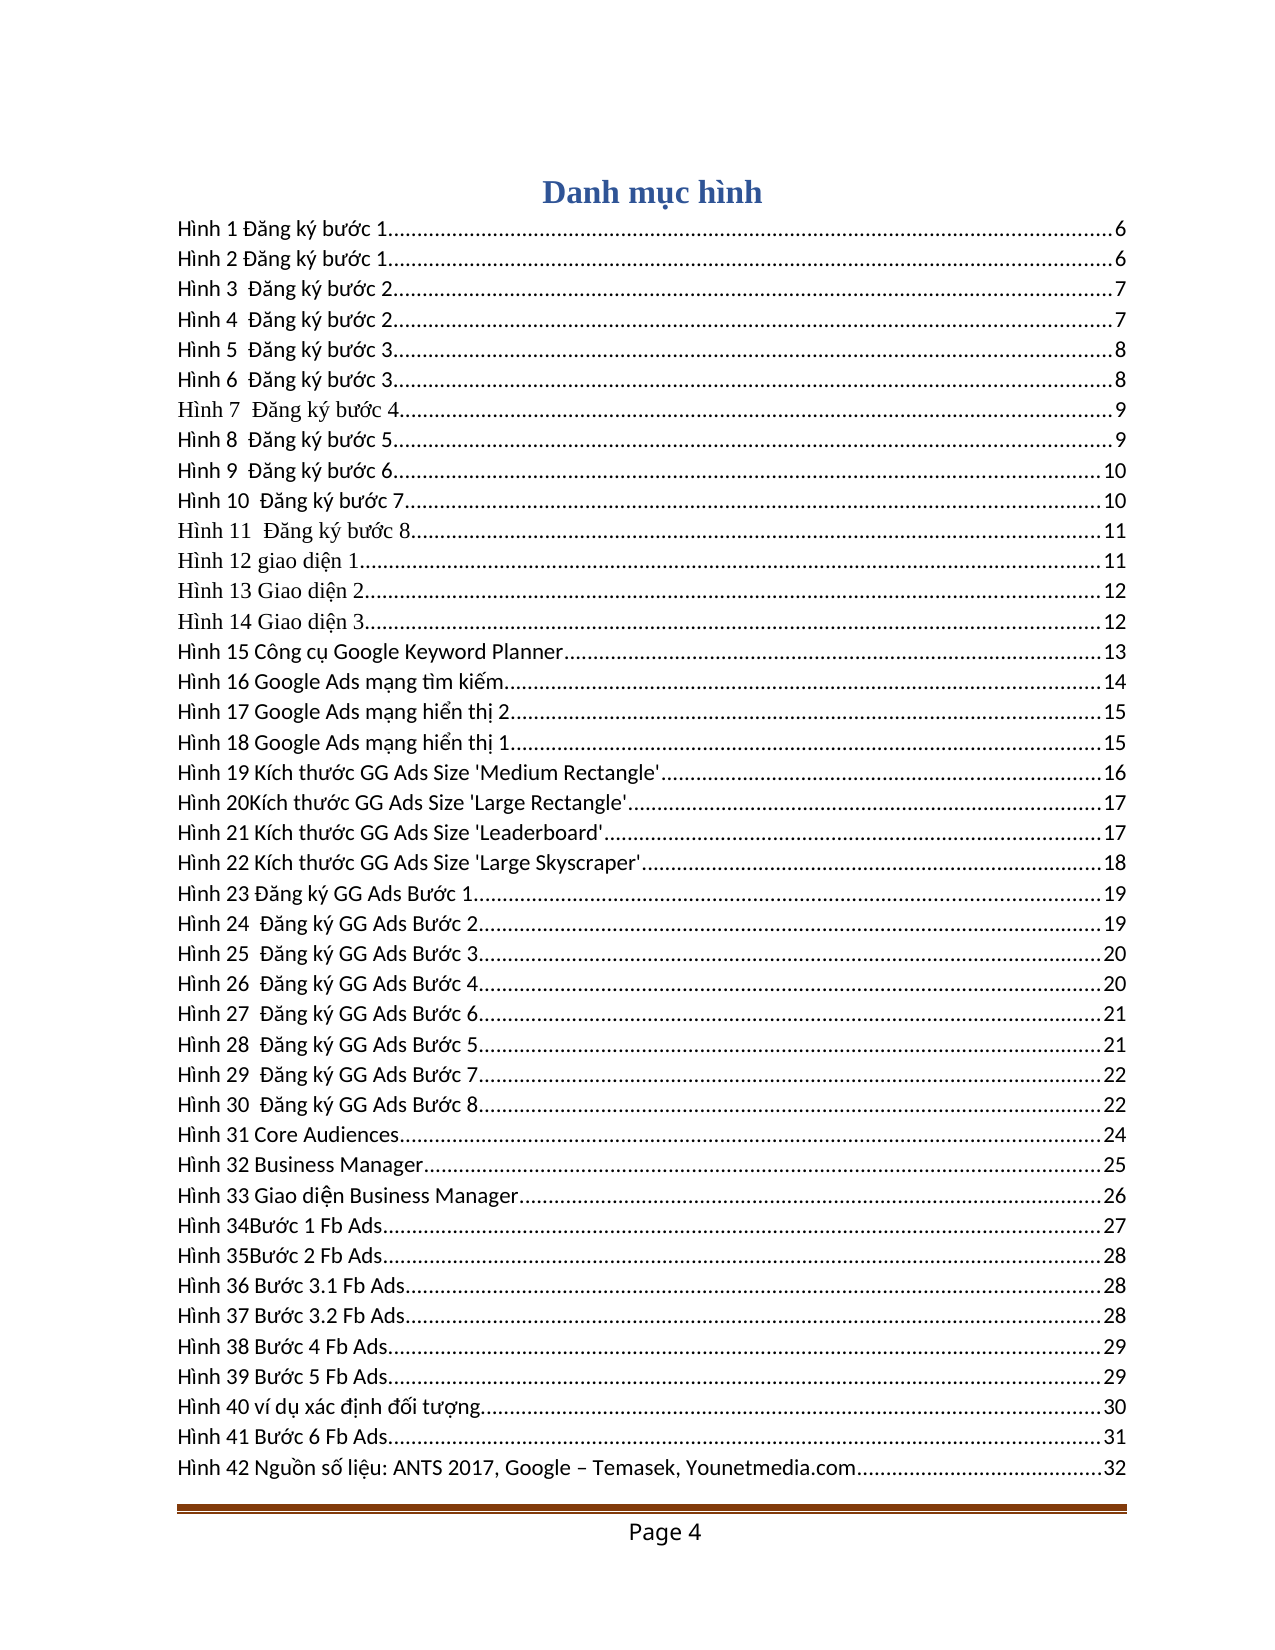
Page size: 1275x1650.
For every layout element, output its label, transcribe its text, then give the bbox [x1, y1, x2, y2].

text Hình 10 Đăng ký bước 7 10 [177, 486, 1127, 514]
text Hình 34Bước 1 Fb Ads 27 [177, 1211, 1127, 1239]
text Hình 22 Kích thước GG Ads Size 'Large Skyscraper' 18 [177, 848, 1127, 876]
text Hình 21 Kích thước GG Ads Size 'Leaderboard' 17 [177, 818, 1127, 846]
text Hình 30 Đăng ký GG Ads Bước 8 22 [177, 1090, 1127, 1118]
text Hình 3 Đăng ký bước 2 7 [177, 274, 1127, 302]
text Hình 1 Đăng ký bước 1 6 [177, 214, 1127, 242]
text Hình 17 Google Ads mạng hiển thị 2 15 [177, 697, 1127, 725]
text Hình 19 Kích thước GG Ads Size 'Medium Rectangle' 16 [177, 758, 1127, 786]
text Hình 9 Đăng ký bước 6 10 [177, 456, 1127, 484]
text Hình 8 Đăng ký bước 5 9 [177, 426, 1127, 453]
text Hình 27 Đăng ký GG Ads Bước 6 21 [177, 999, 1127, 1027]
text Hình 40 ví dụ xác định đối tượng 30 [177, 1392, 1127, 1420]
text Hình 25 Đăng ký GG Ads Bước 3 20 [177, 939, 1127, 967]
subtitle Danh mục hình [177, 173, 1127, 211]
text Hình 33 Giao diện Business Manager 26 [177, 1181, 1127, 1209]
text Hình 20Kích thước GG Ads Size 'Large Rectangle' 17 [177, 788, 1127, 816]
text Hình 23 Đăng ký GG Ads Bước 1 19 [177, 879, 1127, 907]
text Hình 6 Đăng ký bước 3 8 [177, 365, 1127, 393]
text Hình 16 Google Ads mạng tìm kiếm 14 [177, 667, 1127, 695]
text Hình 4 Đăng ký bước 2 7 [177, 305, 1127, 333]
text Hình 37 Bước 3.2 Fb Ads 28 [177, 1302, 1127, 1329]
text Hình 24 Đăng ký GG Ads Bước 2 19 [177, 909, 1127, 937]
text Hình 18 Google Ads mạng hiển thị 1 15 [177, 728, 1127, 756]
text Hình 11 Đăng ký bước 8 11 [177, 516, 1127, 544]
text Hình 29 Đăng ký GG Ads Bước 7 22 [177, 1060, 1127, 1088]
text Hình 12 giao diện 1 11 [177, 546, 1127, 574]
text Hình 41 Bước 6 Fb Ads 31 [177, 1422, 1127, 1450]
text Hình 14 Giao diện 3 12 [177, 607, 1127, 635]
text Hình 5 Đăng ký bước 3 8 [177, 335, 1127, 363]
text Hình 35Bước 2 Fb Ads 28 [177, 1241, 1127, 1269]
text Hình 38 Bước 4 Fb Ads 29 [177, 1332, 1127, 1360]
text Hình 15 Công cụ Google Keyword Planner 13 [177, 637, 1127, 665]
text Hình 36 Bước 3.1 Fb Ads 28 [177, 1271, 1127, 1299]
text Hình 26 Đăng ký GG Ads Bước 4 20 [177, 969, 1127, 997]
text Hình 2 Đăng ký bước 1 6 [177, 244, 1127, 272]
text Hình 39 Bước 5 Fb Ads 29 [177, 1362, 1127, 1390]
text Hình 13 Giao diện 2 12 [177, 577, 1127, 604]
text Hình 7 Đăng ký bước 4 9 [177, 395, 1127, 423]
text Hình 31 Core Audiences 24 [177, 1120, 1127, 1148]
text Hình 28 Đăng ký GG Ads Bước 5 21 [177, 1030, 1127, 1058]
text Hình 32 Business Manager 25 [177, 1151, 1127, 1178]
text Hình 42 Nguồn số liệu: ANTS 2017, Google – Temasek, Younetmedia.com 32 [177, 1453, 1127, 1481]
